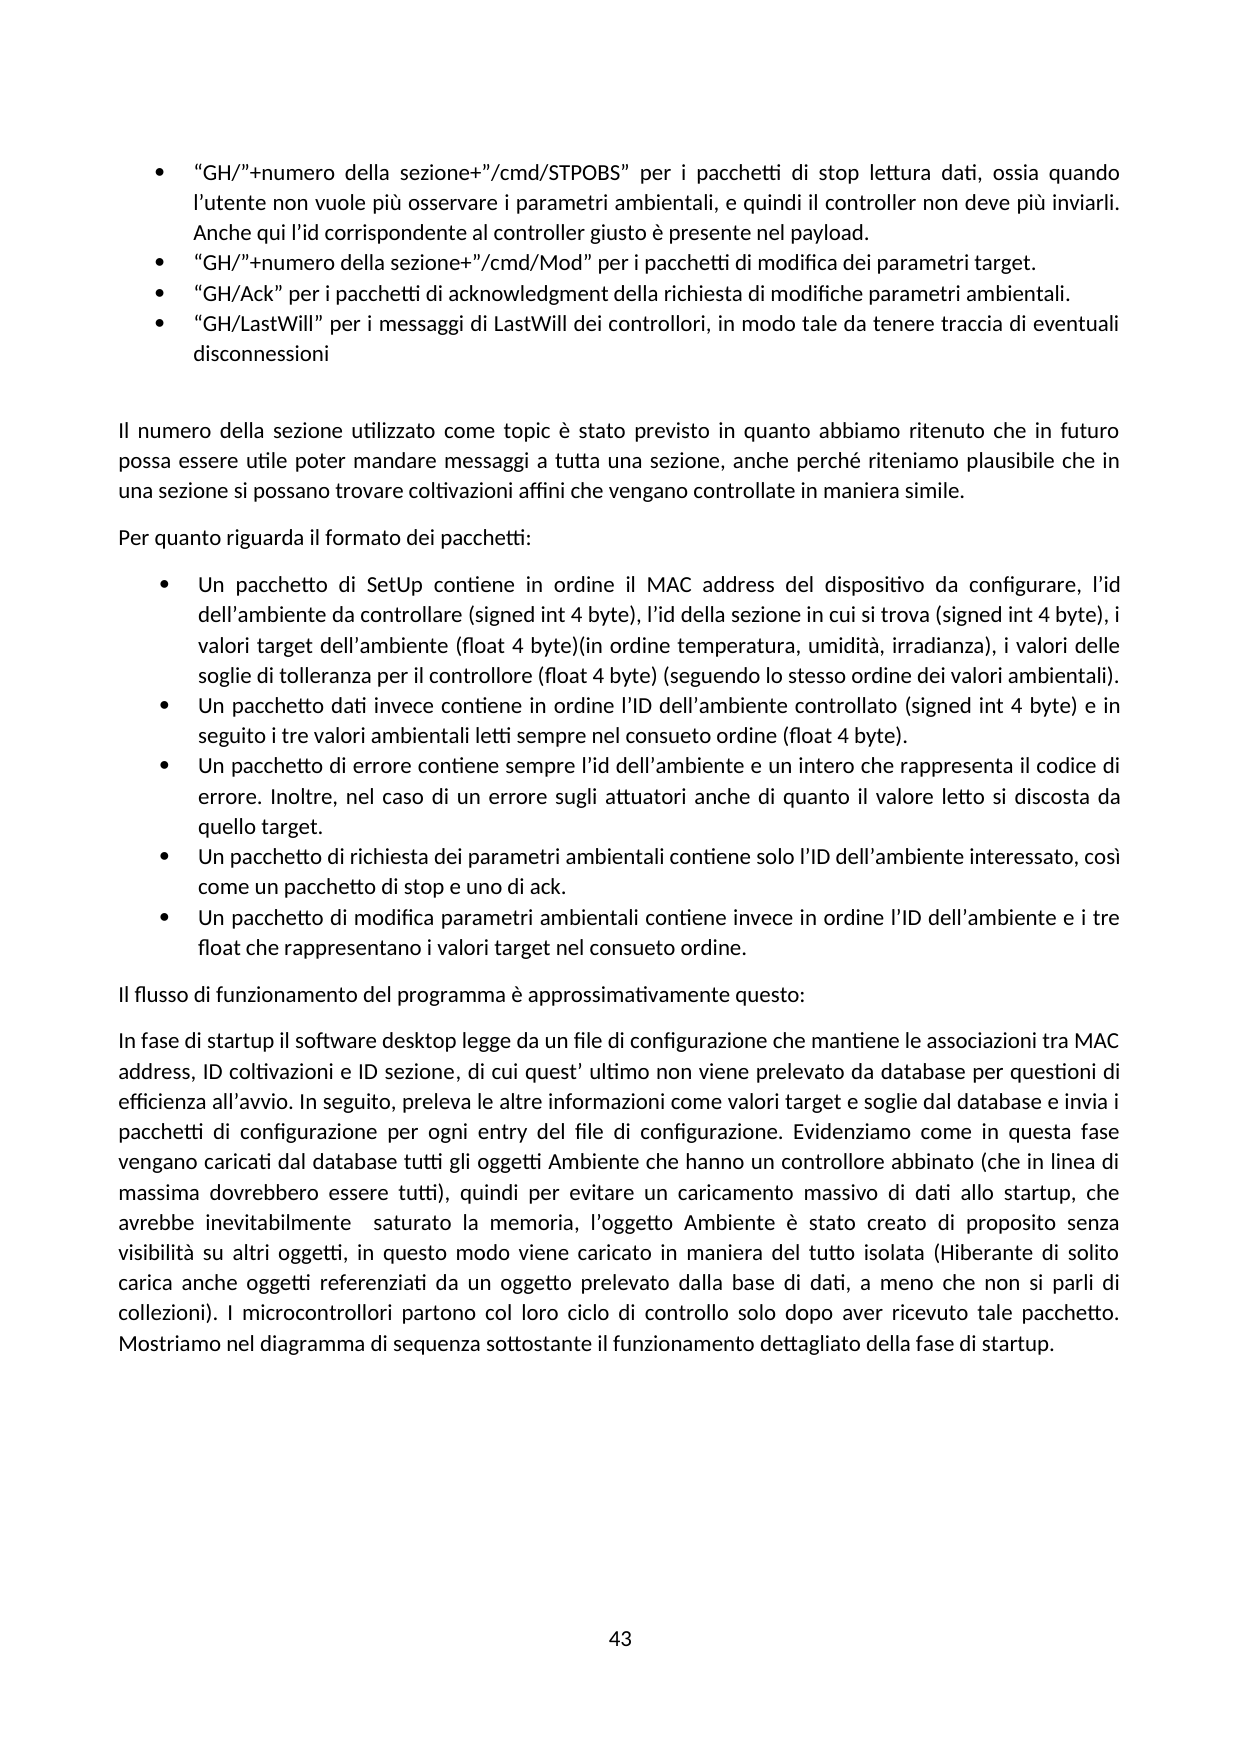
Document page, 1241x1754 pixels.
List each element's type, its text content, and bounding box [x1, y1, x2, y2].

list Un pacchetto dati invece contiene in ordine l’ID dell’ambiente controllato (signed int 4 byte) e in seguito i tre valori ambientali letti sempre nel consueto ordine (float 4 byte). [160, 691, 1122, 749]
text Il flusso di funzionamento del programma è approssimativamente questo: [118, 980, 1122, 1008]
list Un pacchetto di errore contiene sempre l’id dell’ambiente e un intero che rappresenta il codice di errore. Inoltre, nel caso di un errore sugli attuatori anche di quanto il valore letto si discosta da quello target. [160, 752, 1122, 840]
text Per quanto riguarda il formato dei pacchetti: [118, 523, 1122, 551]
list “GH/”+numero della sezione+”/cmd/STPOBS” per i pacchetti di stop lettura dati, ossia quando l’utente non vuole più osservare i parametri ambientali, e quindi il controller non deve più inviarli. Anche qui l’id corrispondente al controller giusto è presente nel payload. [156, 158, 1122, 246]
list Un pacchetto di SetUp contiene in ordine il MAC address del dispositivo da configurare, l’id dell’ambiente da controllare (signed int 4 byte), l’id della sezione in cui si trova (signed int 4 byte), i valori target dell’ambiente (float 4 byte)(in ordine temperatura, umidità, irradianza), i valori delle soglie di tolleranza per il controllore (float 4 byte) (seguendo lo stesso ordine dei valori ambientali). [160, 570, 1122, 689]
list Un pacchetto di richiesta dei parametri ambientali contiene solo l’ID dell’ambiente interessato, così come un pacchetto di stop e uno di ack. [160, 842, 1122, 900]
list Un pacchetto di modifica parametri ambientali contiene invece in ordine l’ID dell’ambiente e i tre float che rappresentano i valori target nel consueto ordine. [160, 903, 1122, 961]
list “GH/LastWill” per i messaggi di LastWill dei controllori, in modo tale da tenere traccia di eventuali disconnessioni [156, 309, 1122, 367]
text Il numero della sezione utilizzato come topic è stato previsto in quanto abbiamo ritenuto che in futuro possa essere utile poter mandare messaggi a tutta una sezione, anche perché riteniamo plausibile che in una sezione si possano trovare coltivazioni affini che vengano controllate in maniera simile. [118, 416, 1122, 504]
list “GH/Ack” per i pacchetti di acknowledgment della richiesta di modifiche parametri ambientali. [156, 279, 1122, 307]
text In fase di startup il software desktop legge da un file di configurazione che mantiene le associazioni tra MAC address, ID coltivazioni e ID sezione, di cui quest’ ultimo non viene prelevato da database per questioni di efficienza all’avvio. In seguito, preleva le altre informazioni come valori target e soglie dal database e invia i pacchetti di configurazione per ogni entry del file di configurazione. Evidenziamo come in questa fase vengano caricati dal database tutti gli oggetti Ambiente che hanno un controllore abbinato (che in linea di massima dovrebbero essere tutti), quindi per evitare un caricamento massivo di dati allo startup, che avrebbe inevitabilmente saturato la memoria, l’oggetto Ambiente è stato creato di proposito senza visibilità su altri oggetti, in questo modo viene caricato in maniera del tutto isolata (Hiberante di solito carica anche oggetti referenziati da un oggetto prelevato dalla base di dati, a meno che non si parli di collezioni). I microcontrollori partono col loro ciclo di controllo solo dopo aver ricevuto tale pacchetto. Mostriamo nel diagramma di sequenza sottostante il funzionamento dettagliato della fase di startup. [118, 1027, 1122, 1357]
list “GH/”+numero della sezione+”/cmd/Mod” per i pacchetti di modifica dei parametri target. [156, 248, 1122, 276]
